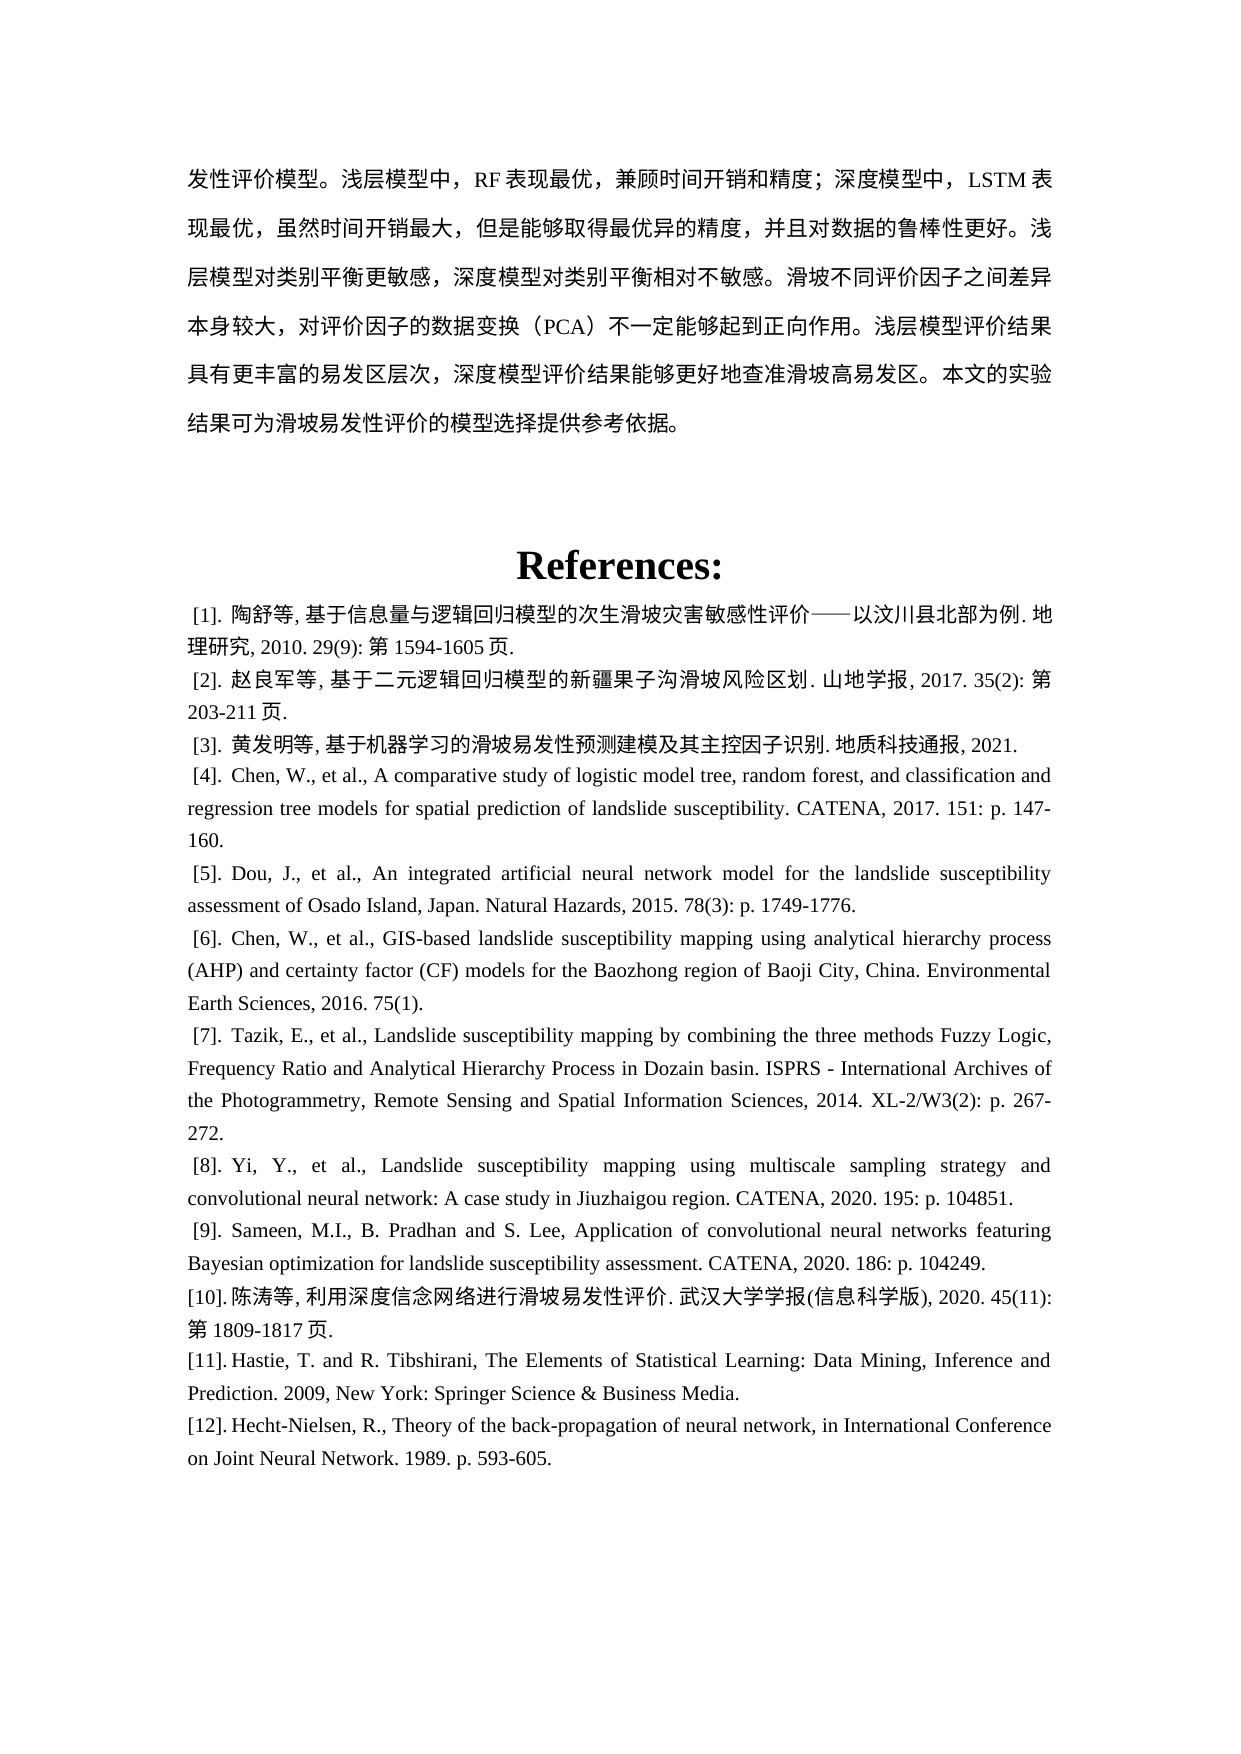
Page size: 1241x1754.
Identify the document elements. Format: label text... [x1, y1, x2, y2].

text [6]. Chen, W., et al., GIS-based landslide susceptibility mapping using analytical hierarchy process (AHP) and certainty factor (CF) models for the Baozhong region of Baoji City, China. Environmental Earth Sciences, 2016. 75(1). [187, 922, 1053, 1019]
text References: [187, 532, 1053, 597]
text [1]. 陶舒等, 基于信息量与逻辑回归模型的次生滑坡灾害敏感性评价——以汶川县北部为例. 地理研究, 2010. 29(9): 第1594-1605页. [187, 597, 1053, 662]
text [12]. Hecht-Nielsen, R., Theory of the back-propagation of neural network, in International Conference on Joint Neural Network. 1989. p. 593-605. [187, 1409, 1053, 1474]
text [2]. 赵良军等, 基于二元逻辑回归模型的新疆果子沟滑坡风险区划. 山地学报, 2017. 35(2): 第203-211页. [187, 662, 1053, 727]
text [4]. Chen, W., et al., A comparative study of logistic model tree, random forest, and classification and regression tree models for spatial prediction of landslide susceptibility. CATENA, 2017. 151: p. 147-160. [187, 759, 1053, 857]
text [10]. 陈涛等, 利用深度信念网络进行滑坡易发性评价. 武汉大学学报(信息科学版), 2020. 45(11): 第1809-1817页. [187, 1279, 1053, 1344]
text [5]. Dou, J., et al., An integrated artificial neural network model for the landslide susceptibility assessment of Osado Island, Japan. Natural Hazards, 2015. 78(3): p. 1749-1776. [187, 857, 1053, 922]
text [11]. Hastie, T. and R. Tibshirani, The Elements of Statistical Learning: Data Mining, Inference and Prediction. 2009, New York: Springer Science & Business Media. [187, 1344, 1053, 1409]
text [7]. Tazik, E., et al., Landslide susceptibility mapping by combining the three methods Fuzzy Logic, Frequency Ratio and Analytical Hierarchy Process in Dozain basin. ISPRS - International Archives of the Photogrammetry, Remote Sensing and Spatial Information Sciences, 2014. XL-2/W3(2): p. 267-272. [187, 1019, 1053, 1149]
text [9]. Sameen, M.I., B. Pradhan and S. Lee, Application of convolutional neural networks featuring Bayesian optimization for landslide susceptibility assessment. CATENA, 2020. 186: p. 104249. [187, 1214, 1053, 1279]
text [187, 162, 1053, 438]
text [3]. 黄发明等, 基于机器学习的滑坡易发性预测建模及其主控因子识别. 地质科技通报, 2021. [187, 727, 1053, 759]
text [8]. Yi, Y., et al., Landslide susceptibility mapping using multiscale sampling strategy and convolutional neural network: A case study in Jiuzhaigou region. CATENA, 2020. 195: p. 104851. [187, 1149, 1053, 1214]
